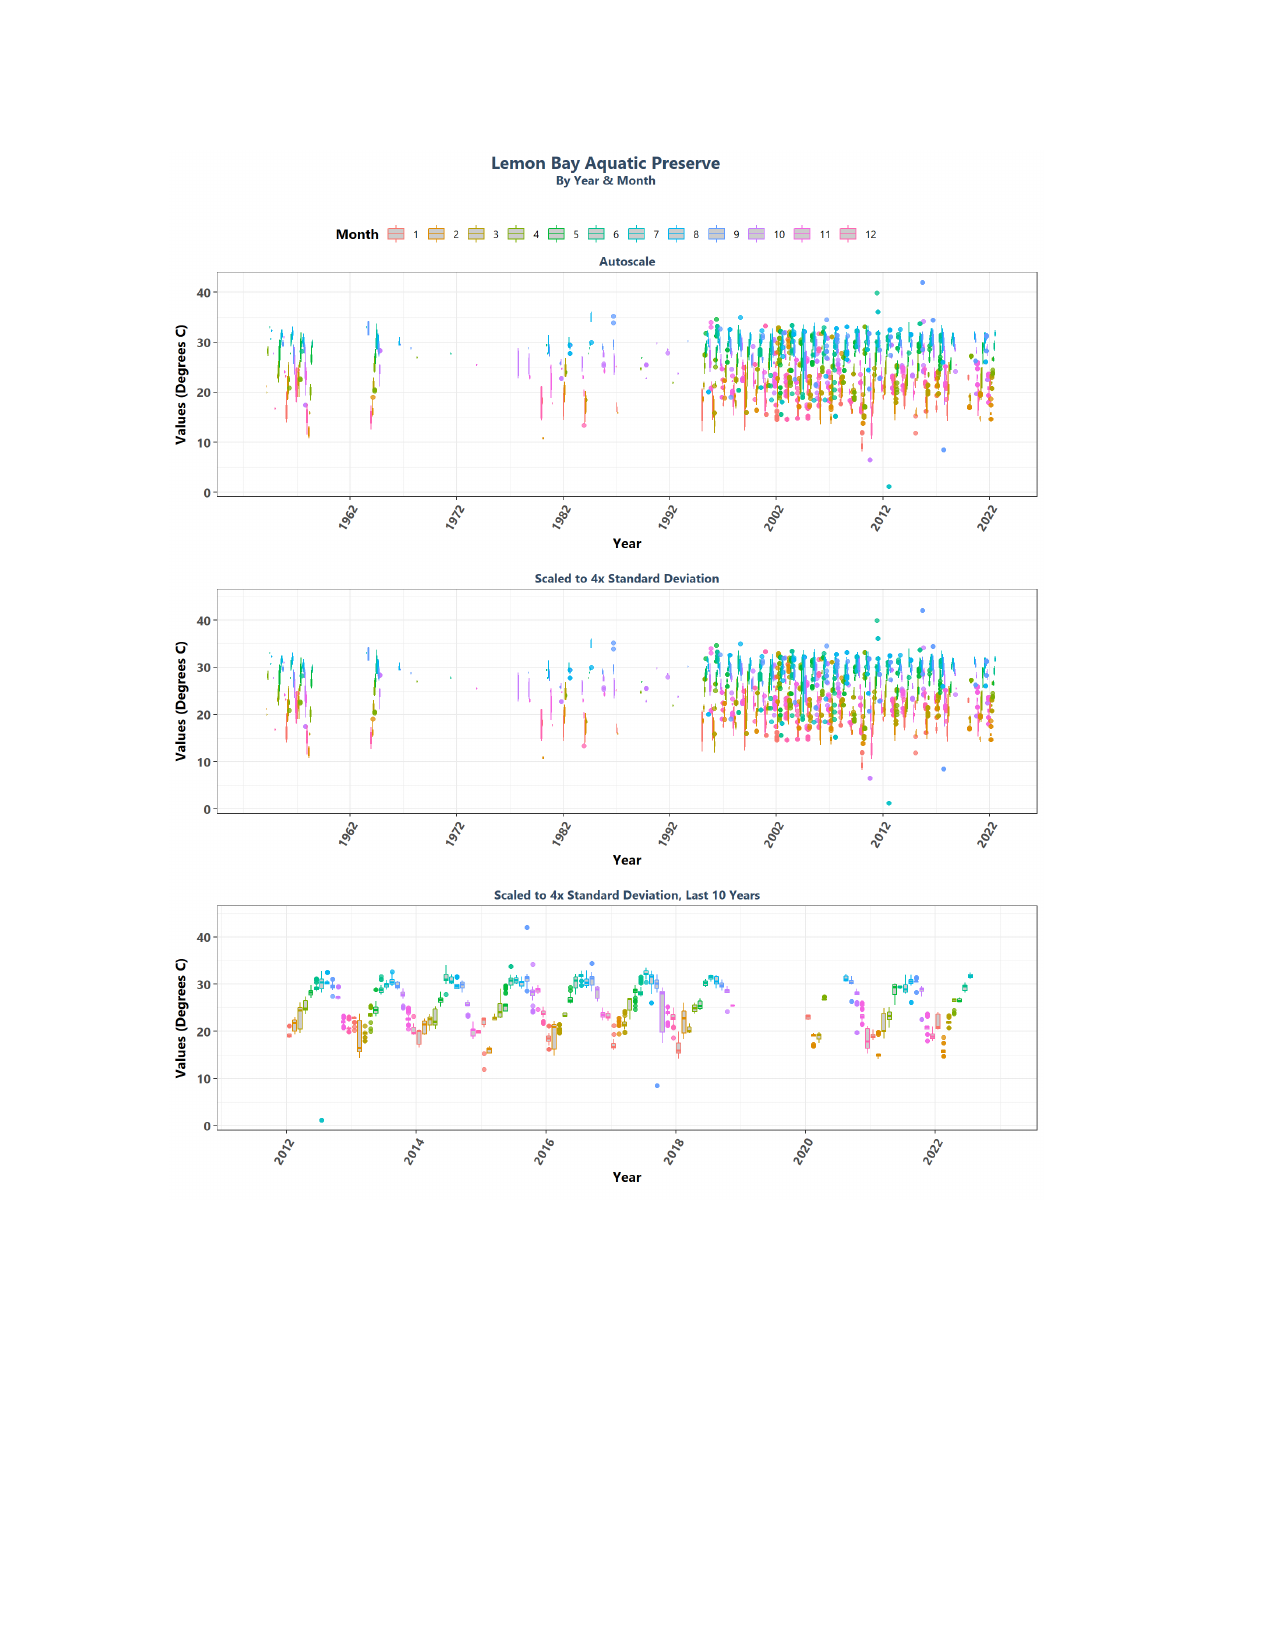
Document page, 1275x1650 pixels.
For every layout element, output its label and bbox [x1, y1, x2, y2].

picture [168, 150, 1044, 1200]
